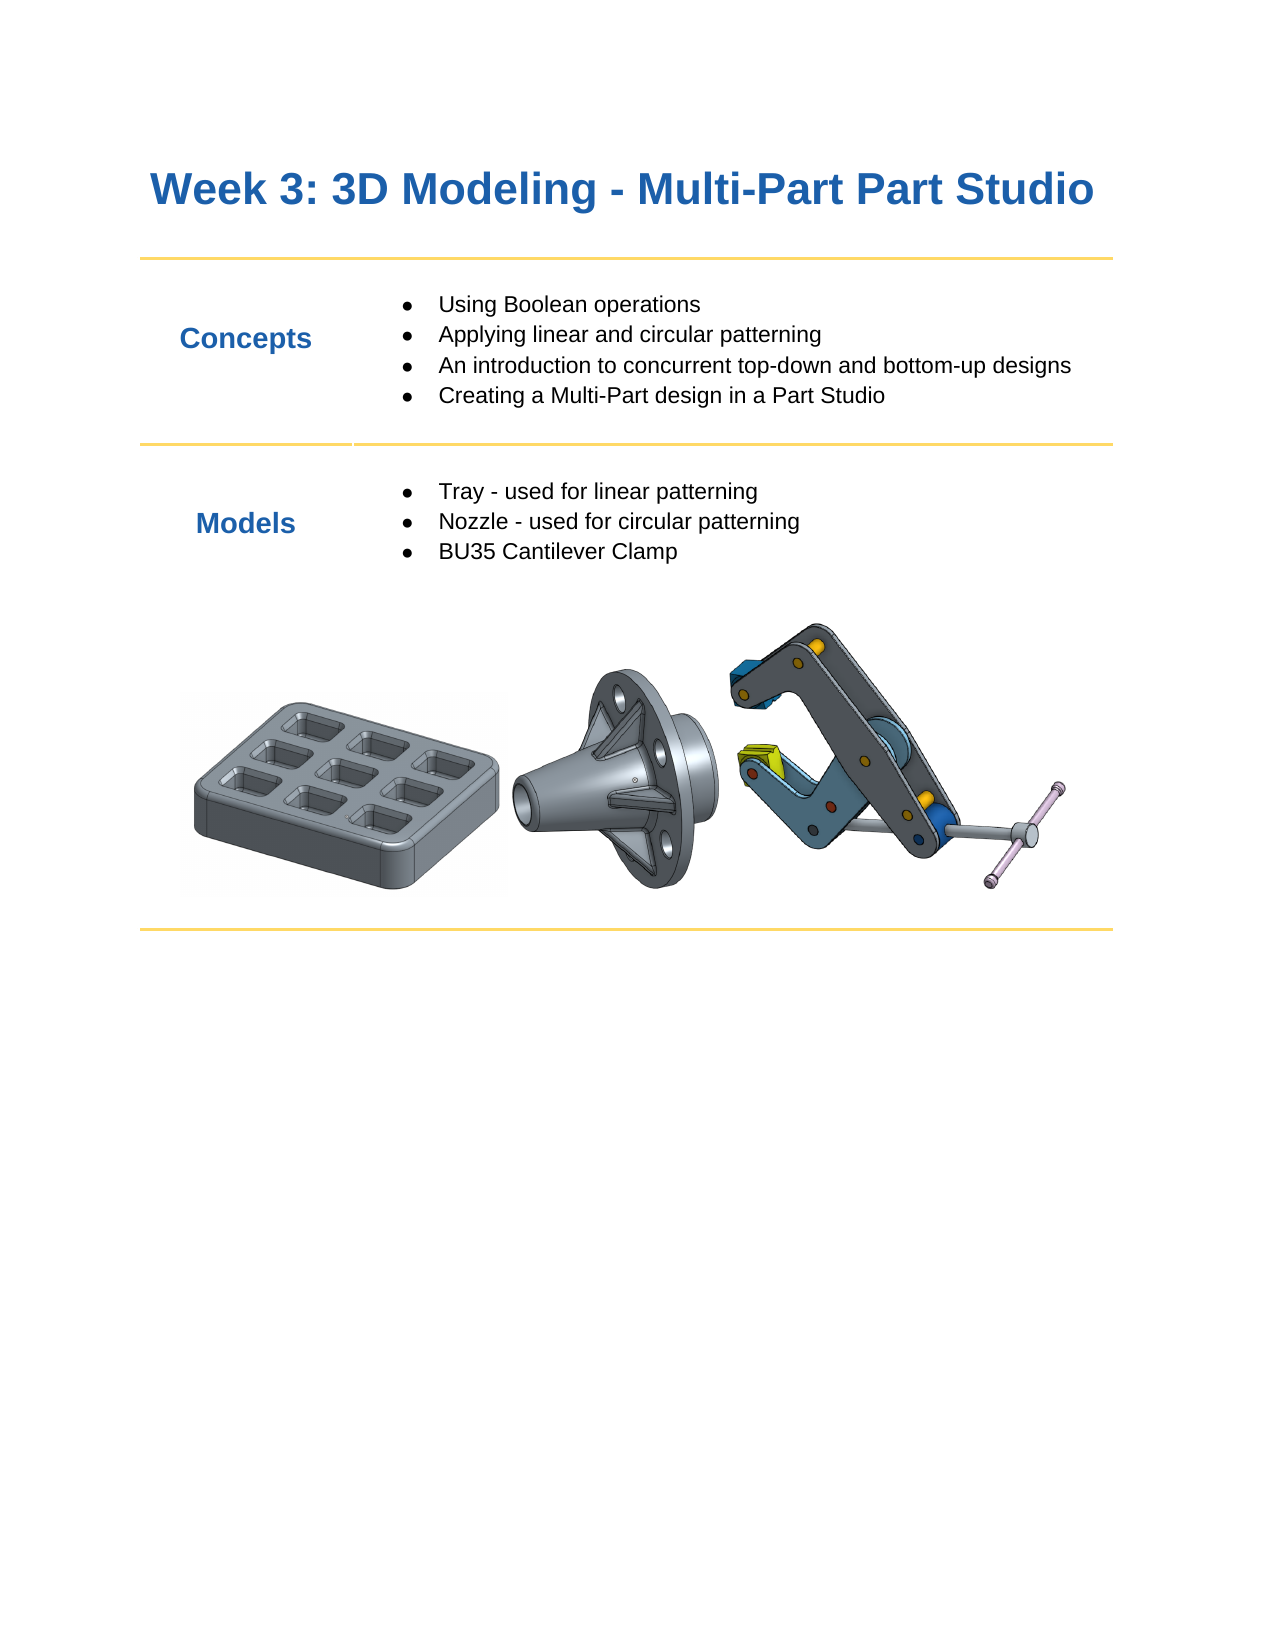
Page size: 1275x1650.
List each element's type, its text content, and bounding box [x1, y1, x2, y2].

table_cell [140, 582, 1113, 928]
subtitle Week 3: 3D Modeling - Multi-Part Part Studio [150, 162, 1125, 214]
table_header Using Boolean operations Applying linear and circular patterning An introduction to concurrent top-down and bottom-up designs Creating a Multi-Part design in a Part Studio [354, 260, 1113, 443]
table_cell Tray - used for linear patterning Nozzle - used for circular patterning BU35 Cantilever Clamp [354, 446, 1113, 579]
table_cell Models [140, 446, 352, 579]
picture [180, 613, 1073, 897]
table_header Concepts [140, 260, 352, 443]
